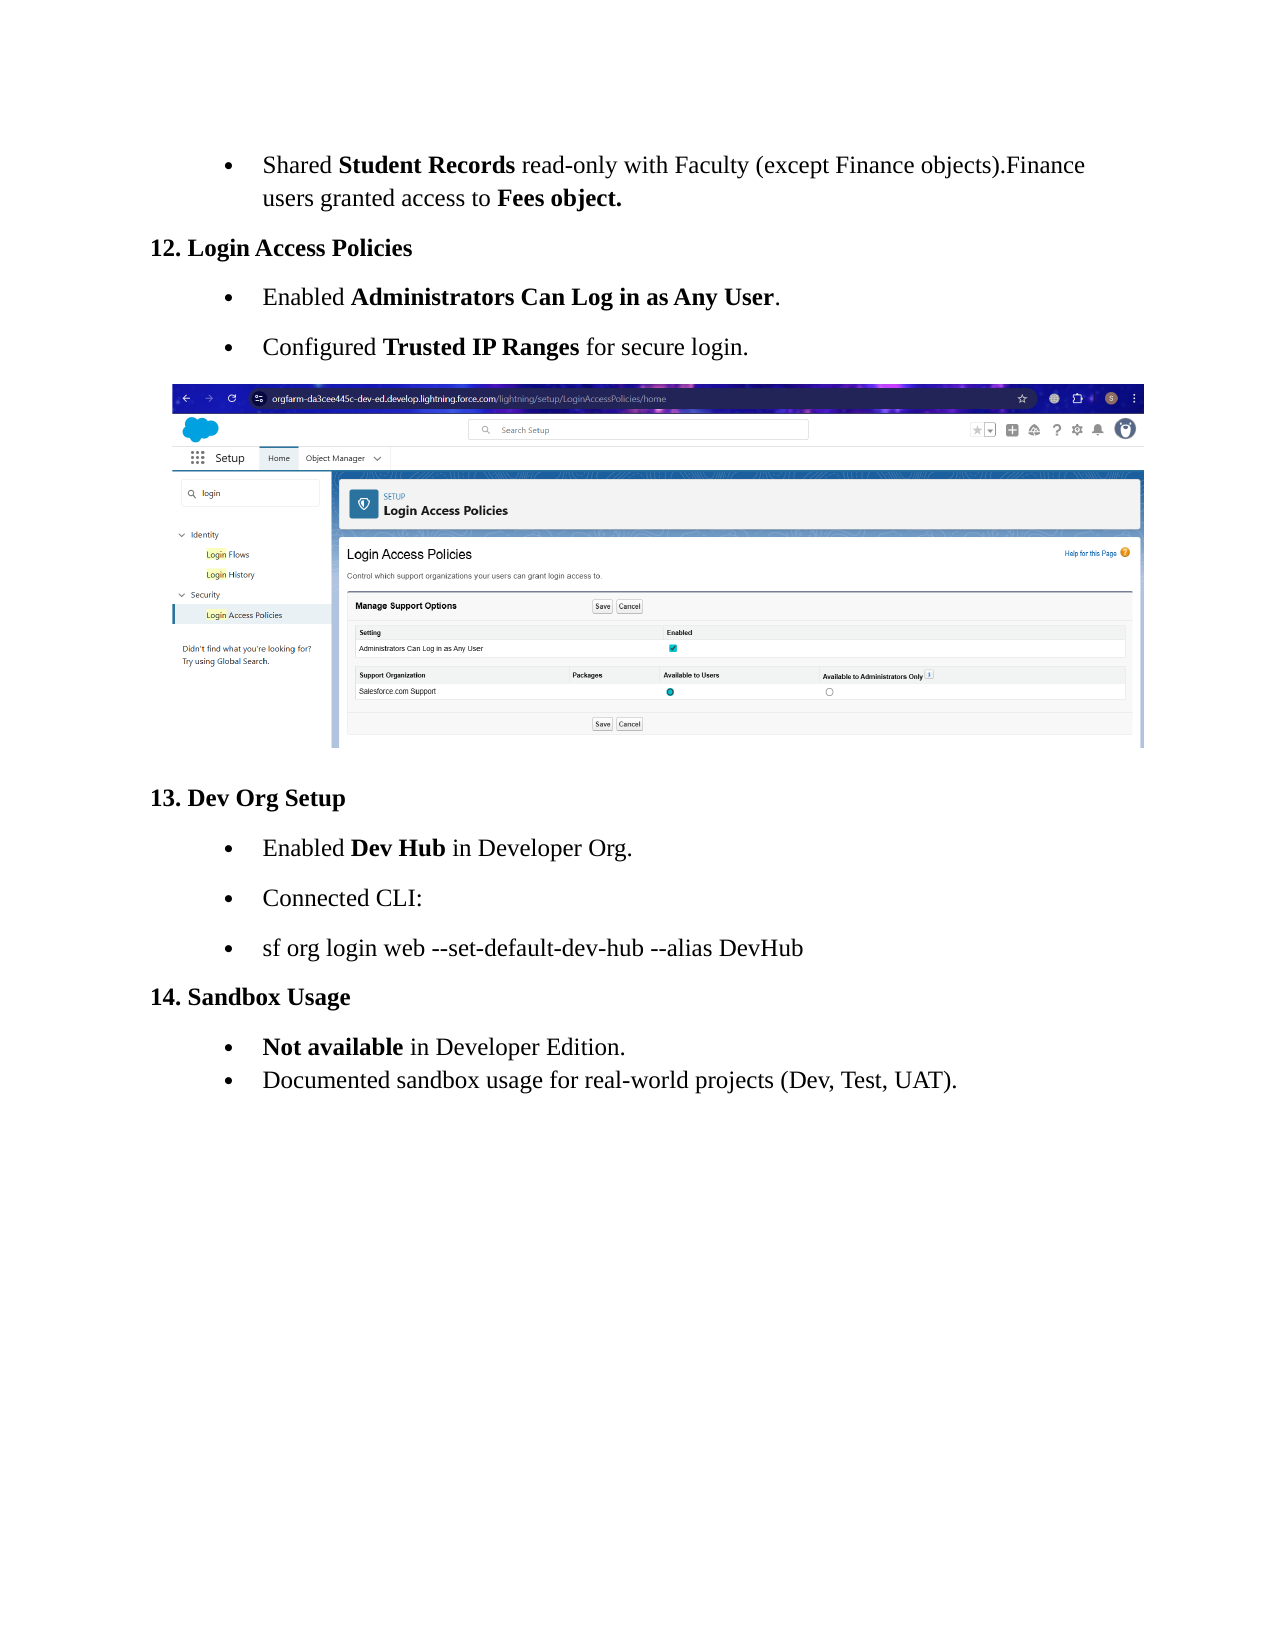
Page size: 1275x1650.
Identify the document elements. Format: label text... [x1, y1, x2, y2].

list Connected CLI: [225, 883, 1125, 912]
list Documented sandbox usage for real-world projects (Dev, Test, UAT). [225, 1065, 1125, 1094]
list Enabled Administrators Can Log in as Any User. [225, 282, 1125, 311]
list Not available in Developer Edition. [225, 1032, 1125, 1061]
list Enabled Dev Hub in Developer Org. [225, 833, 1125, 862]
picture [172, 384, 1144, 747]
text 12. Login Access Policies [150, 233, 1125, 261]
list Shared Student Records read-only with Faculty (except Finance objects).Finance users granted access to Fees object. [225, 150, 1125, 212]
text 14. Sandbox Usage [150, 982, 1125, 1011]
list sf org login web --set-default-dev-hub --alias DevHub [225, 933, 1125, 961]
list Configured Trusted IP Ranges for secure login. [225, 332, 1125, 361]
